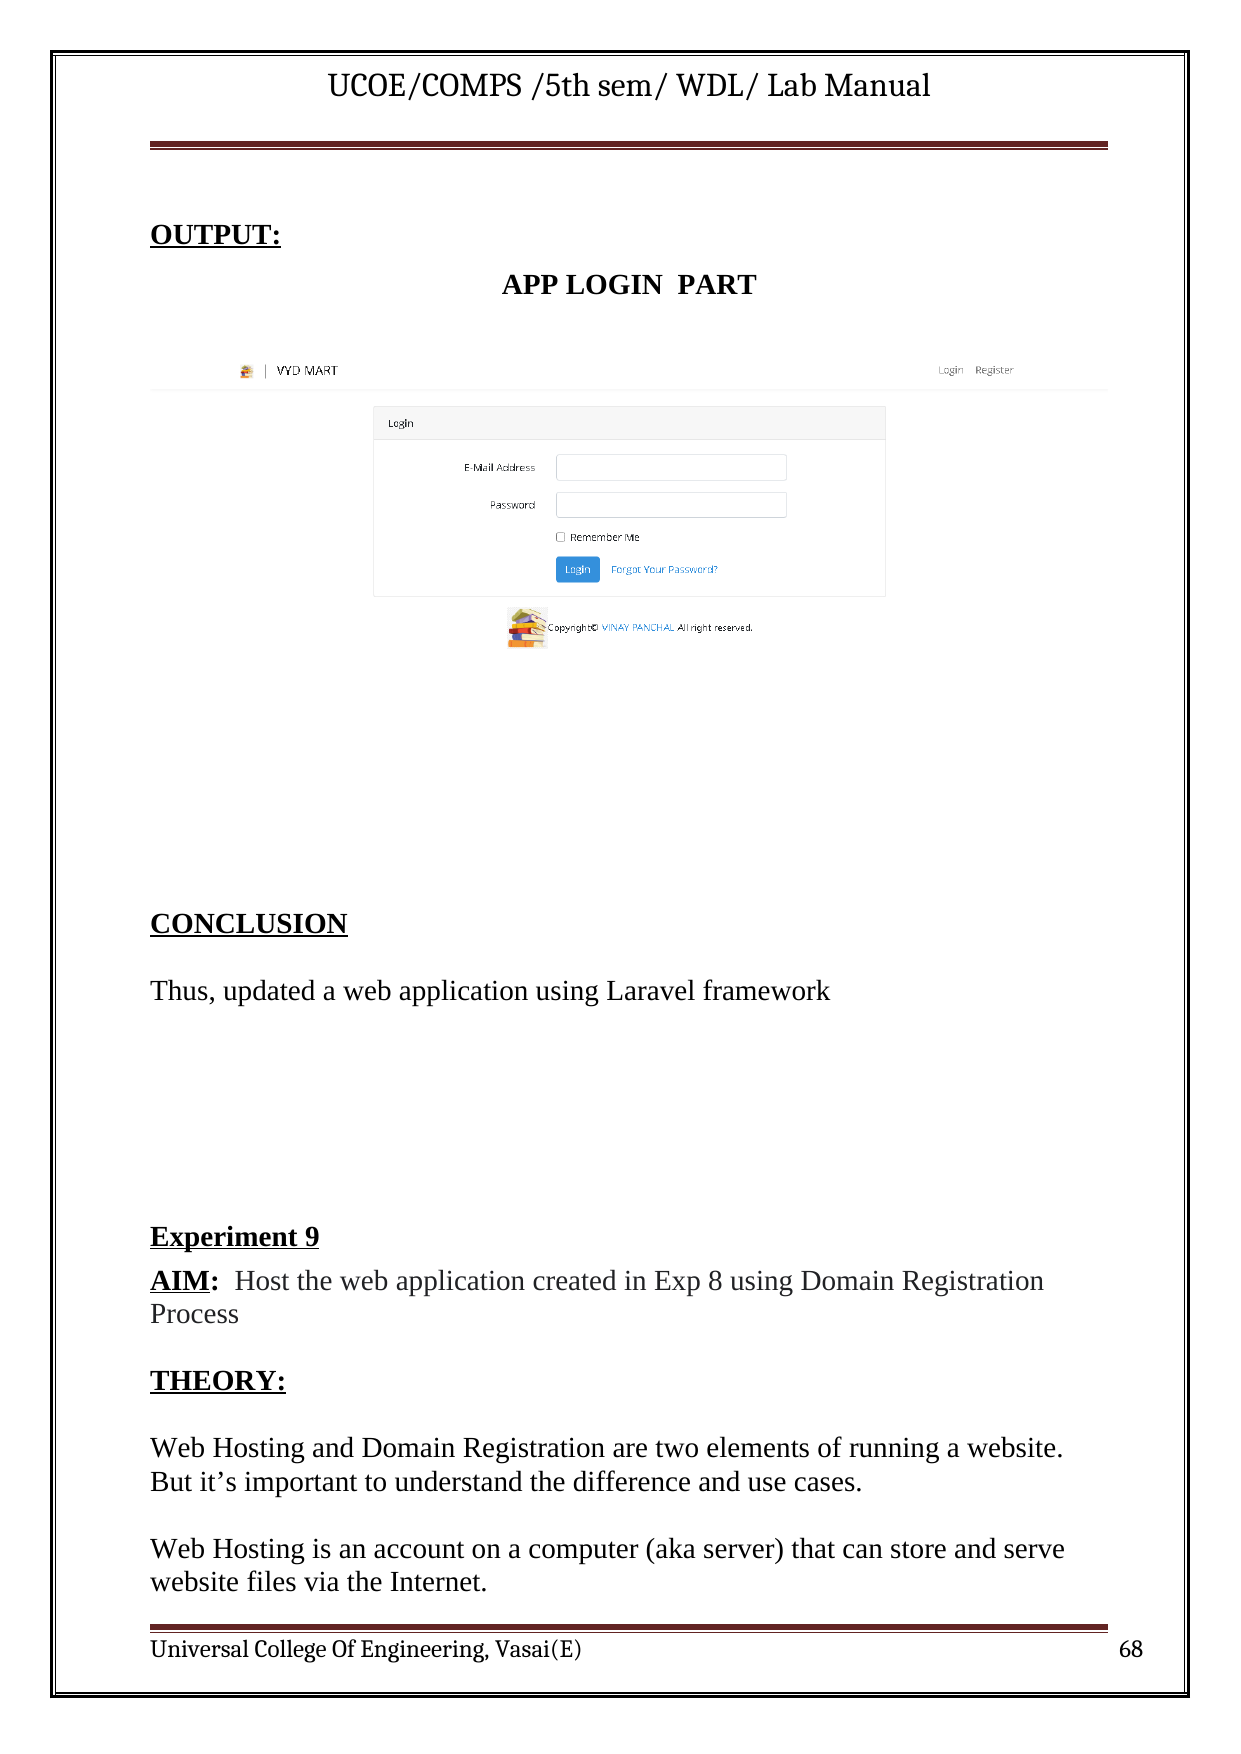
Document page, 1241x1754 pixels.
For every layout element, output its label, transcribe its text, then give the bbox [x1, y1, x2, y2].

text Thus, updated a web application using Laravel framework [150, 973, 1108, 1007]
text Web Hosting is an account on a computer (aka server) that can store and serve website files via the Internet. [150, 1531, 1108, 1598]
text CONCLUSION [150, 906, 1108, 940]
text OUTPUT: [150, 217, 1108, 251]
subtitle AIM: Host the web application created in Exp 8 using Domain Registration Process [150, 1263, 1108, 1330]
picture [150, 351, 1109, 890]
text THEORY: [150, 1363, 1108, 1397]
text APP LOGIN PART [150, 267, 1108, 301]
text Experiment 9 [150, 1219, 1046, 1252]
text Web Hosting and Domain Registration are two elements of running a website. But it’s important to understand the difference and use cases. [150, 1430, 1108, 1497]
